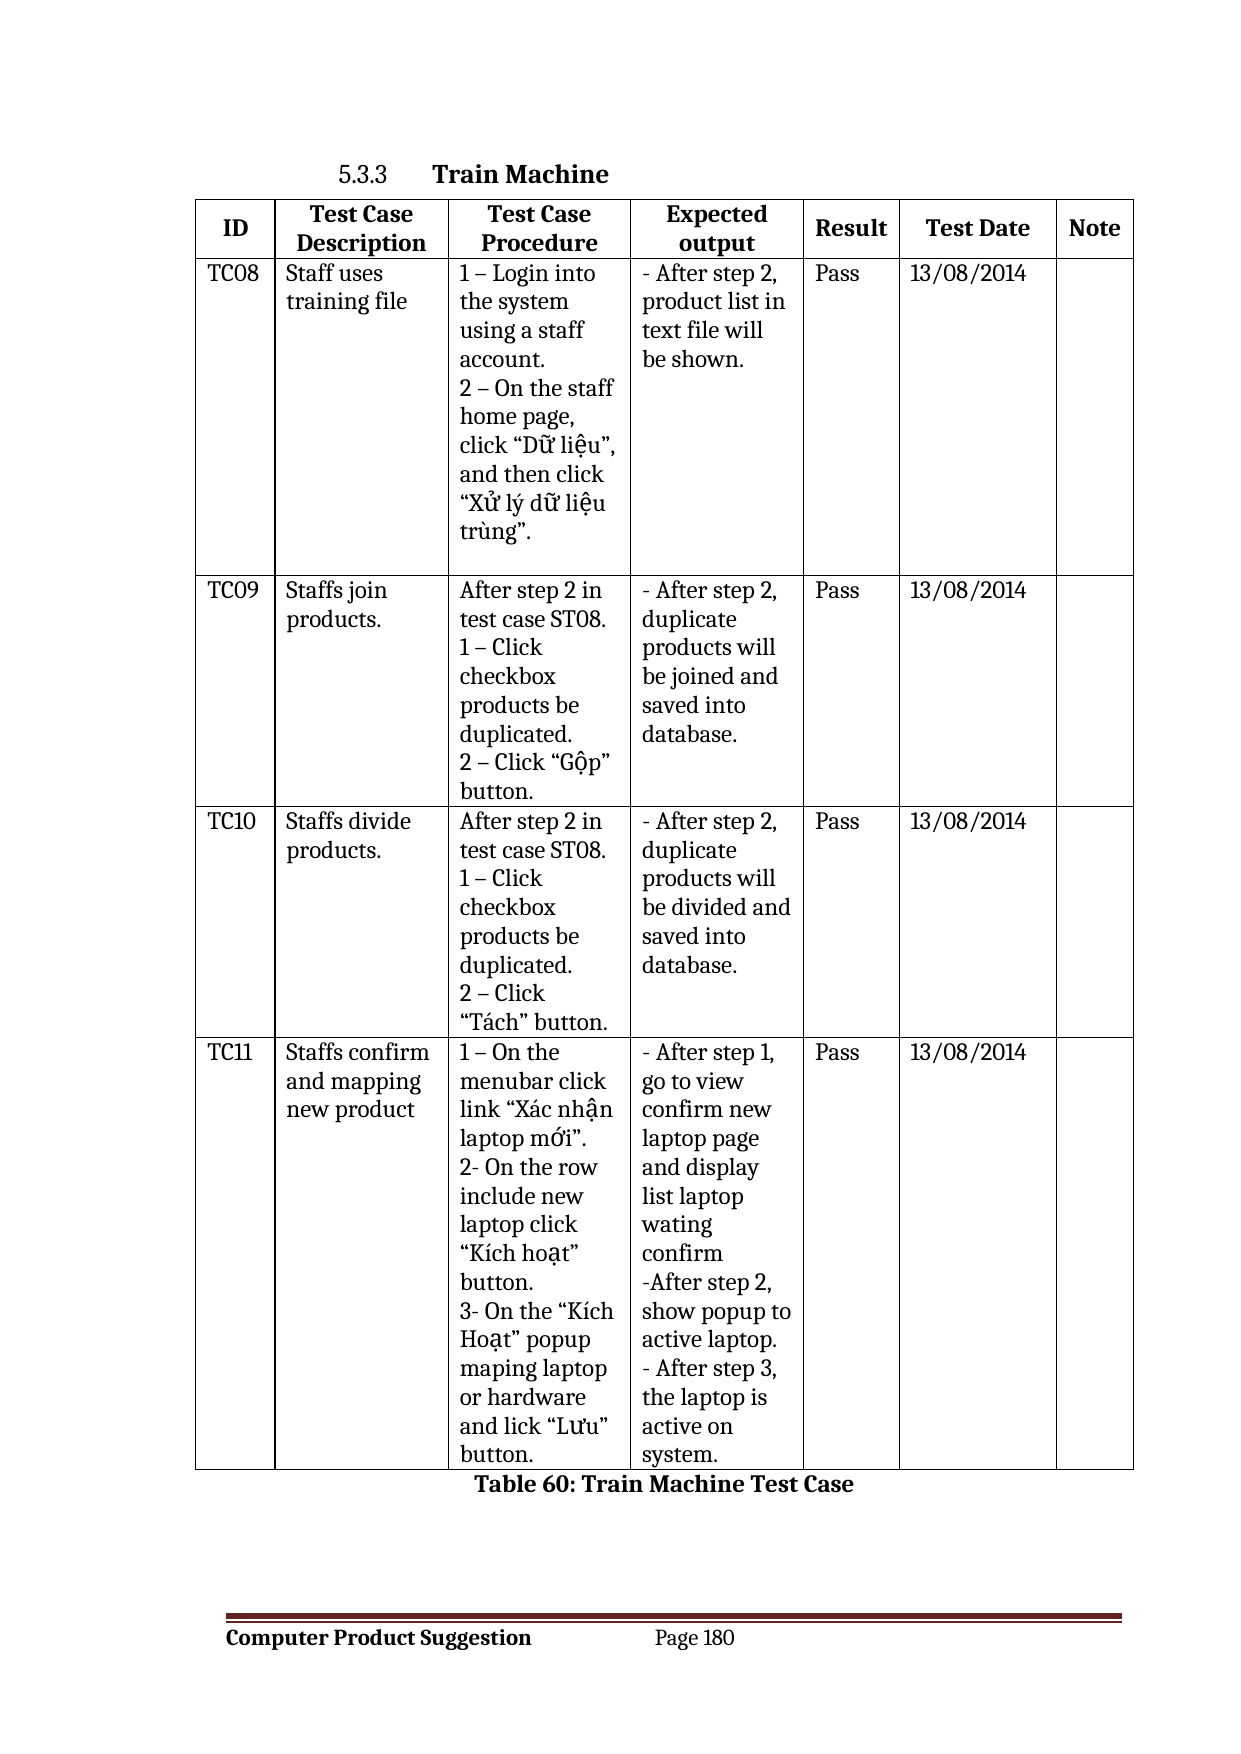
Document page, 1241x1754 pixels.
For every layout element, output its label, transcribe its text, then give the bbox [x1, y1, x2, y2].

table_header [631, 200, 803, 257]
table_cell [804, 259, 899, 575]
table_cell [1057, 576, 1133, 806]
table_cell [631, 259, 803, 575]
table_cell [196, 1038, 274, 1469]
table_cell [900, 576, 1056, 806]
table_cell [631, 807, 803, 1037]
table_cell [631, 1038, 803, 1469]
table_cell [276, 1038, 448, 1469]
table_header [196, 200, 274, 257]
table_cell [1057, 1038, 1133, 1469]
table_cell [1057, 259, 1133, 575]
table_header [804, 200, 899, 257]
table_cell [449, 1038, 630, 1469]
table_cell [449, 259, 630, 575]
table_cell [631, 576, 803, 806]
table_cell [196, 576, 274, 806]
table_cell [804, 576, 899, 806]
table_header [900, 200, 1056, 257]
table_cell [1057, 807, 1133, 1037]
subtitle Train Machine [338, 159, 1122, 191]
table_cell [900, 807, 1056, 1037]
text Table 60: Train Machine Test Case [207, 1470, 1122, 1499]
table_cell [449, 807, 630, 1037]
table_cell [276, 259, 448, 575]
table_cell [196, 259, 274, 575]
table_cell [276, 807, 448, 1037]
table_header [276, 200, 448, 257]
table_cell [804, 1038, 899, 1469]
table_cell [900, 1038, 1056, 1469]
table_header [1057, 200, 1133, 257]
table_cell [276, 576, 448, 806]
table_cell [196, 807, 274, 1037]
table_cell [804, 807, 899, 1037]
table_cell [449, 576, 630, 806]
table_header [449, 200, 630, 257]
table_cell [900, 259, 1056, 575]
